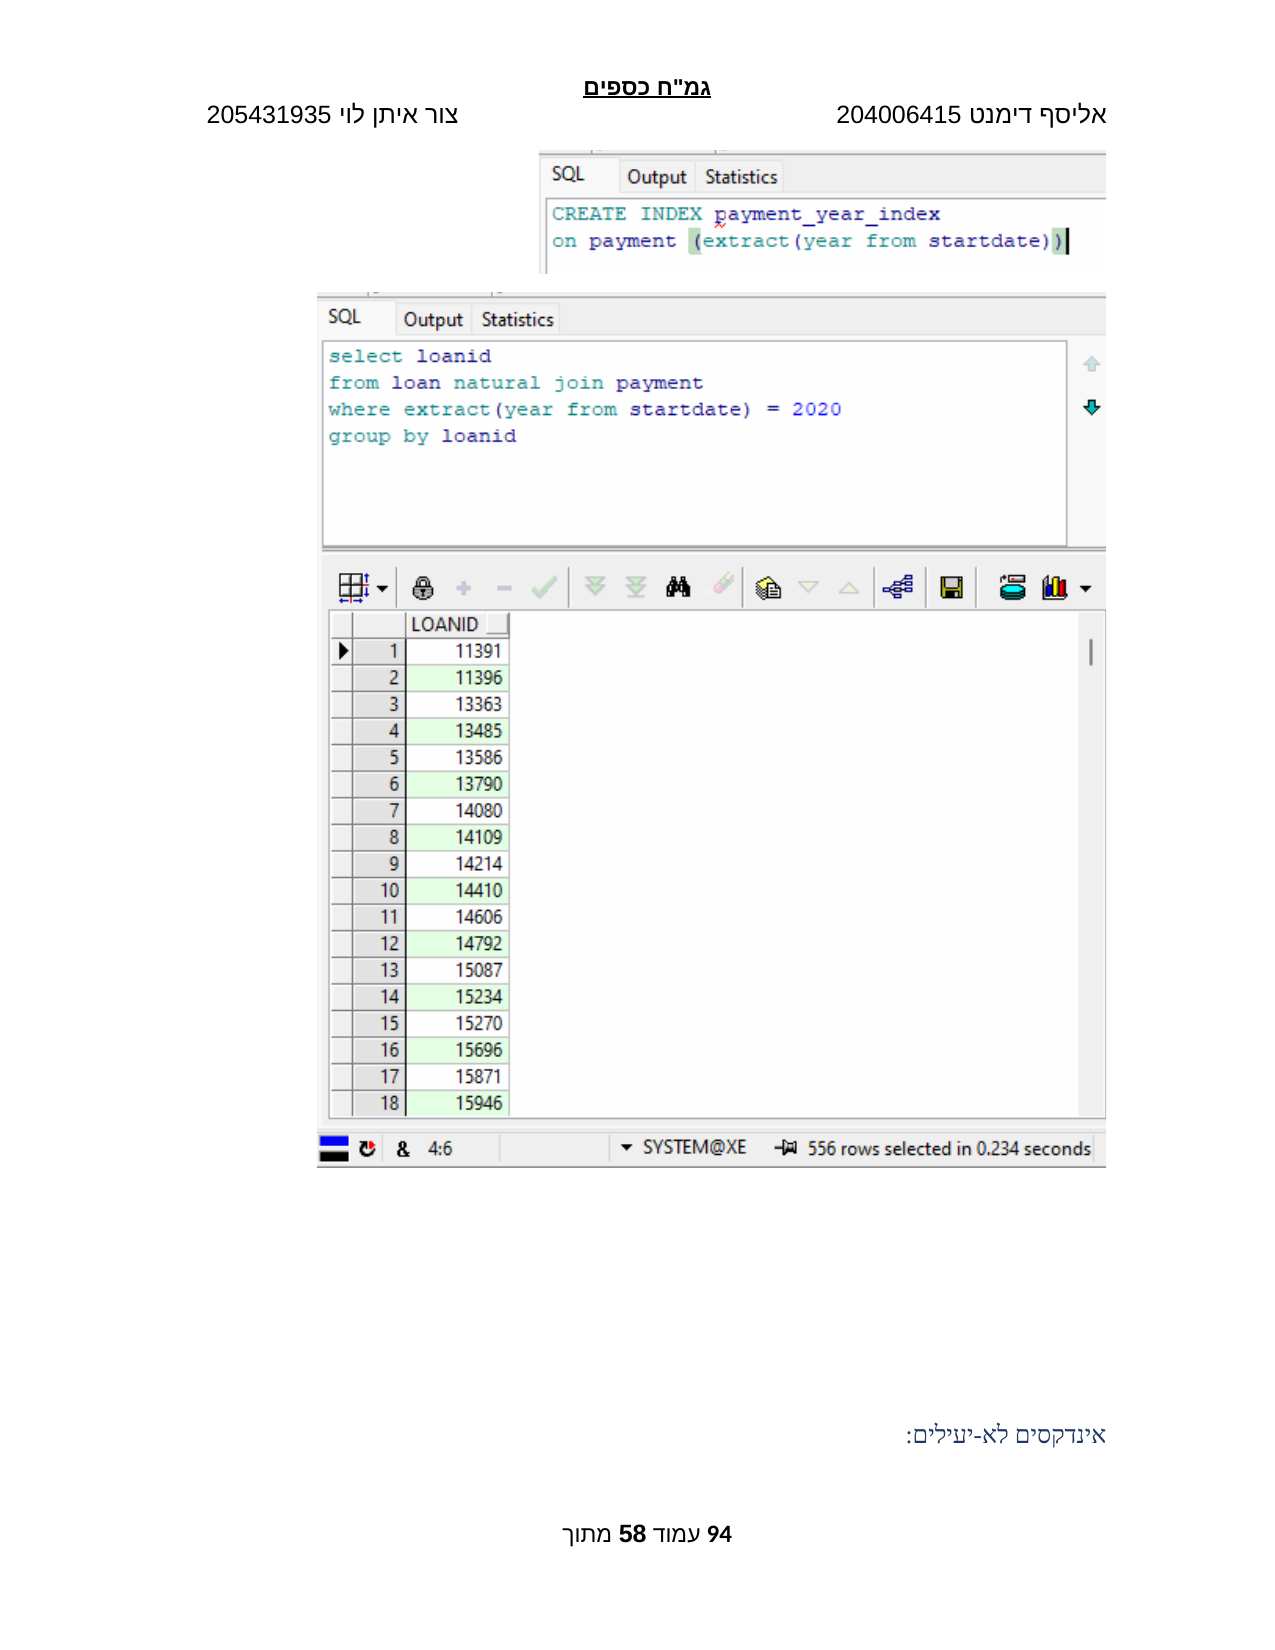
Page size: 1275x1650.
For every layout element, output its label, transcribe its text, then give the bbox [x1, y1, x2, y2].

subtitle אינדקסים לא-יעילים: [187, 1421, 1106, 1449]
picture [317, 292, 1107, 1168]
picture [538, 150, 1107, 274]
